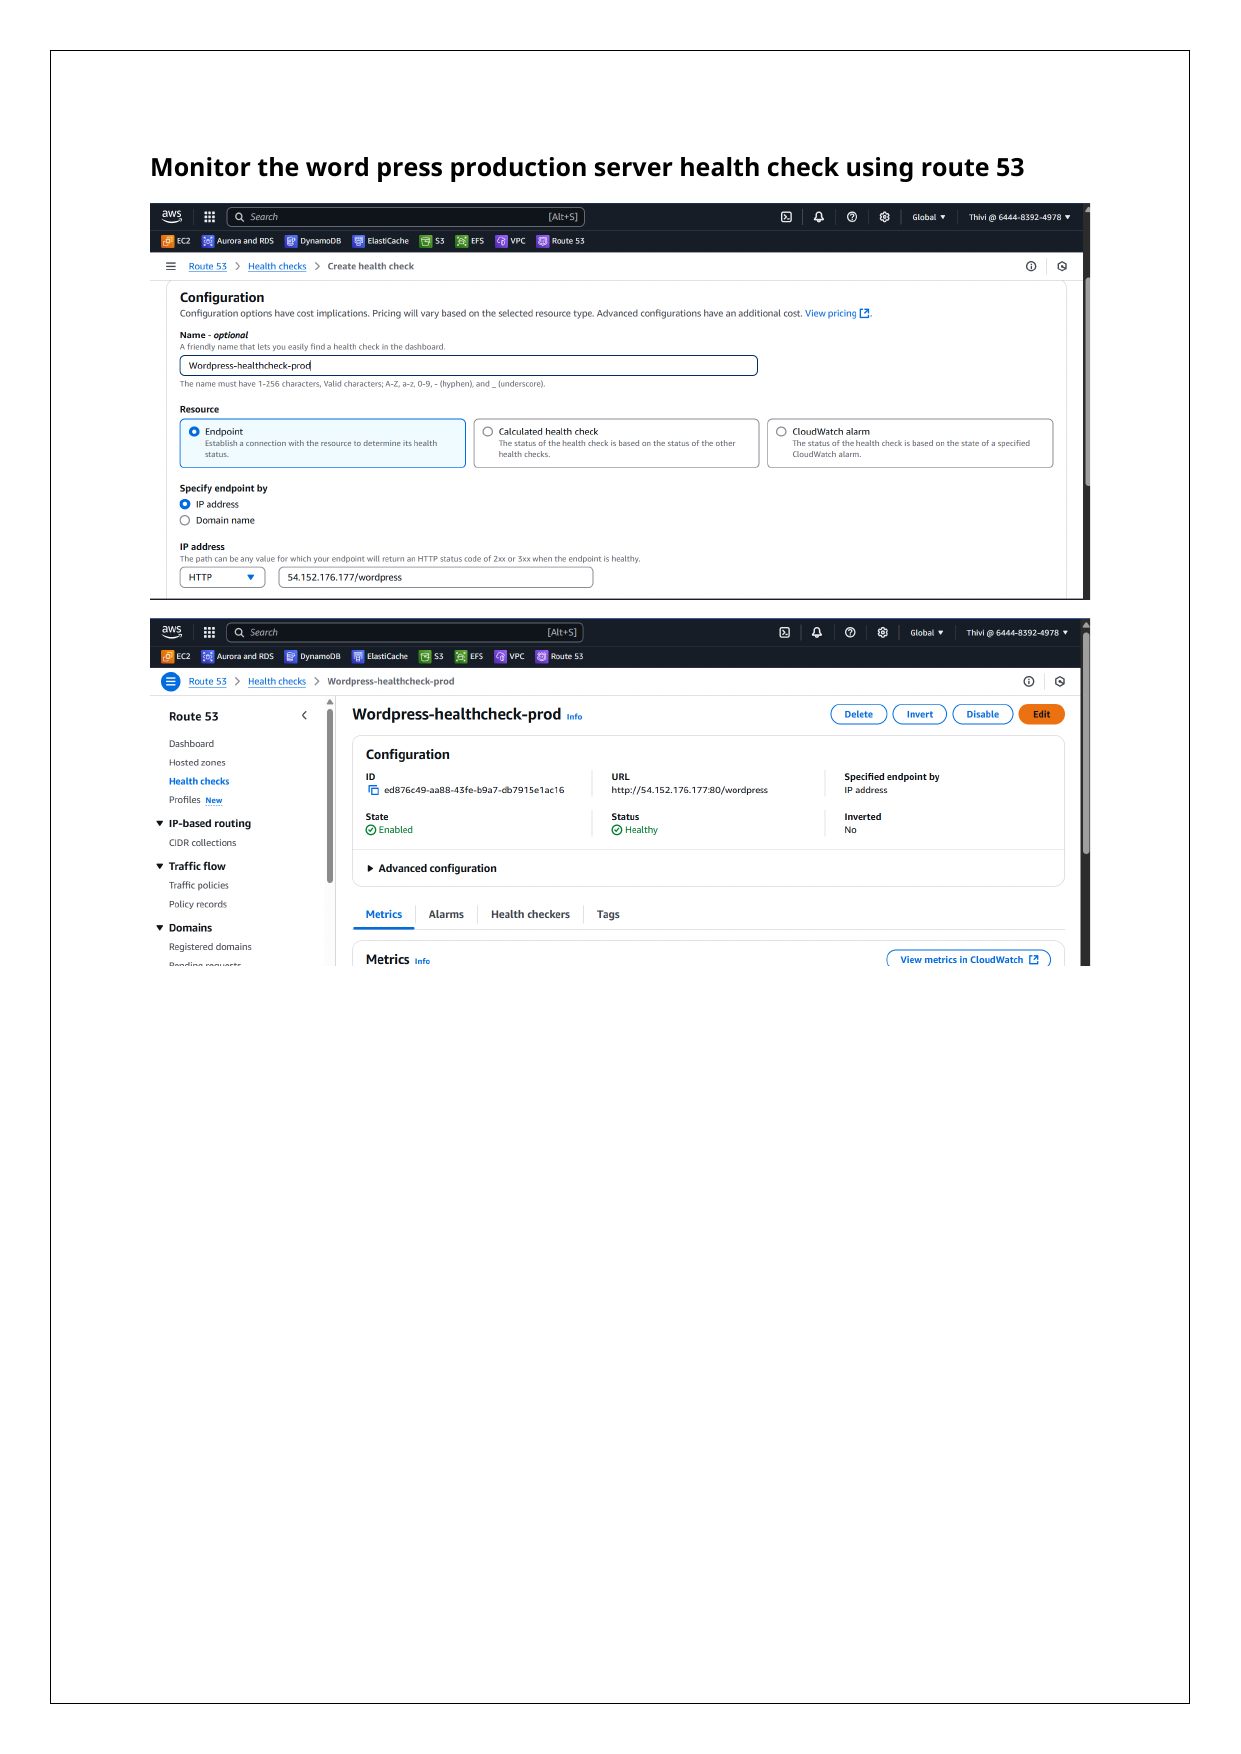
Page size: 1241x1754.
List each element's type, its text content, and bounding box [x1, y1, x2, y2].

text Monitor the word press production server health check using route 53 [150, 150, 1090, 184]
picture [150, 618, 1091, 966]
picture [150, 203, 1091, 600]
